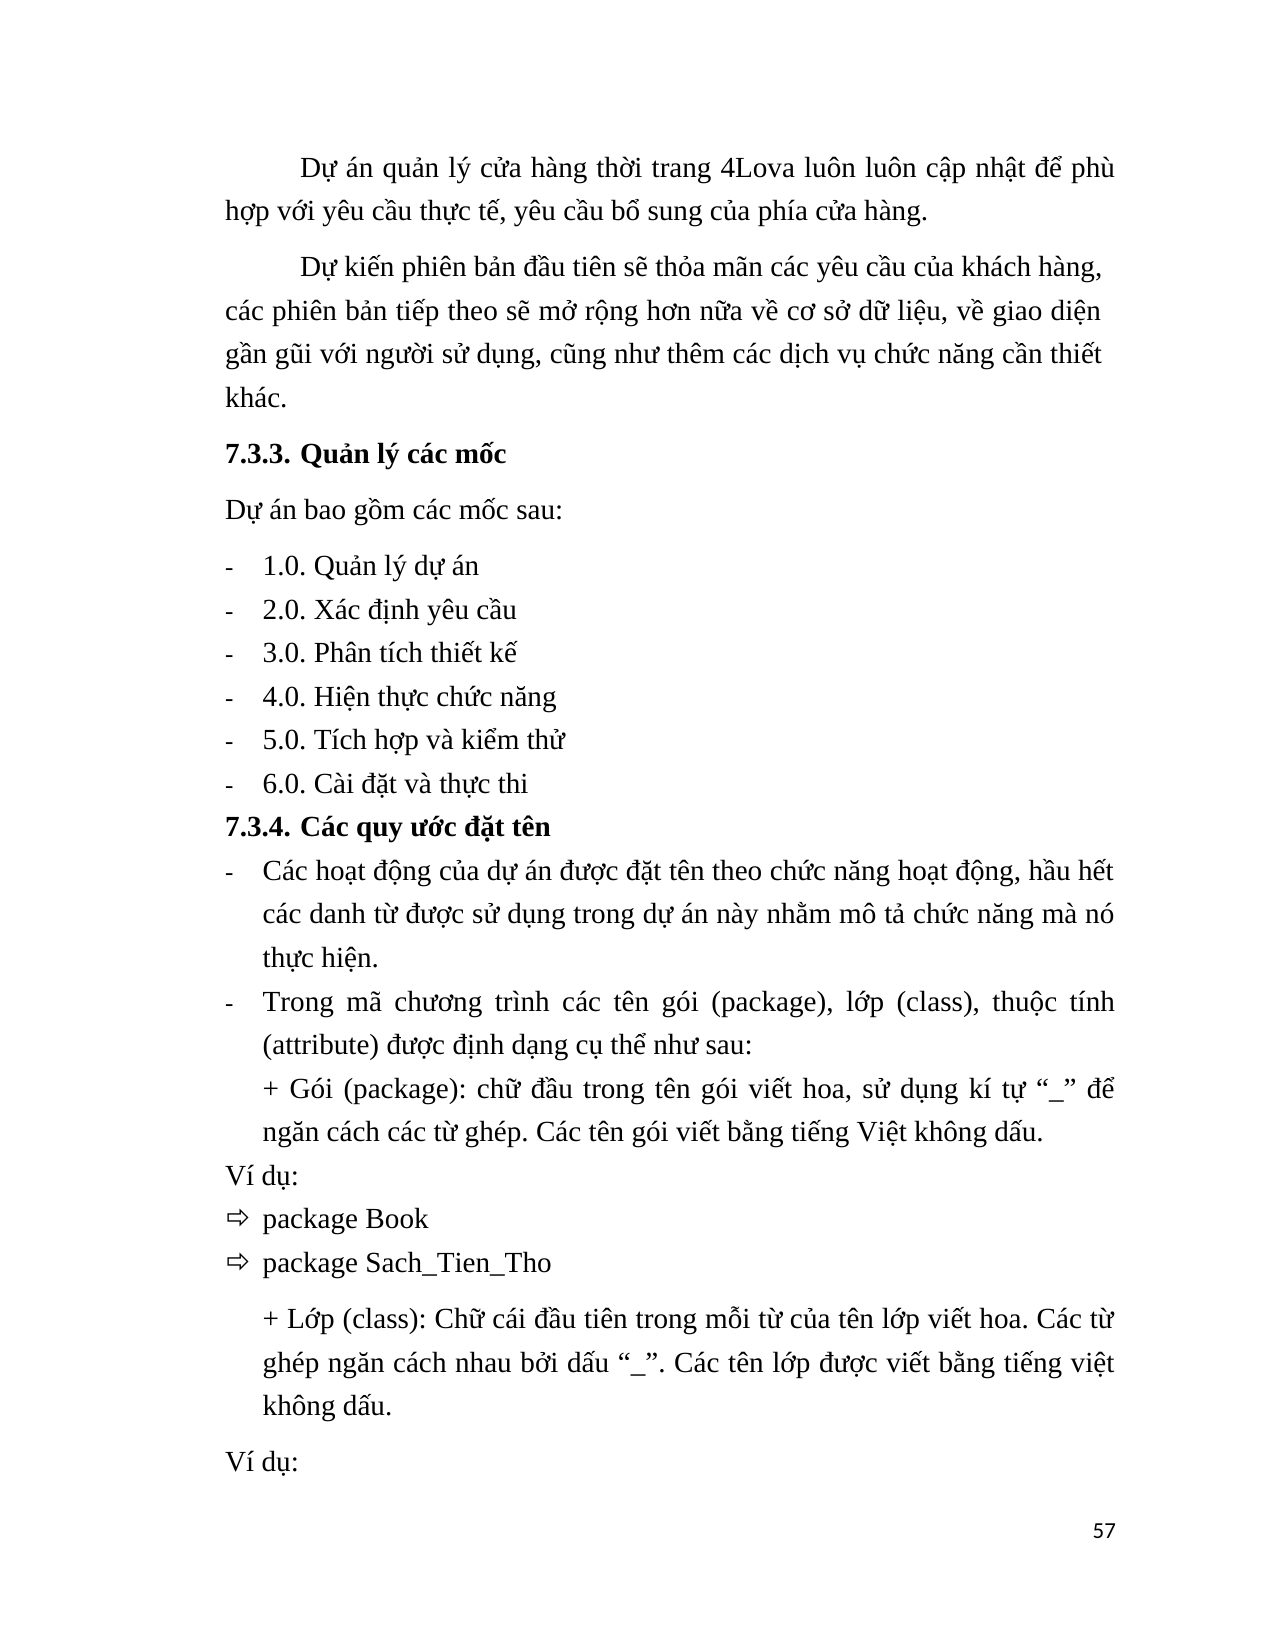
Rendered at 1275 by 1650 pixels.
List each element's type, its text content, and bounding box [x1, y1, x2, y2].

list Các quy ước đặt tên [225, 809, 1116, 843]
list Các hoạt động của dự án được đặt tên theo chức năng hoạt động, hầu hết các danh từ được sử dụng trong dự án này nhằm mô tả chức năng mà nó thực hiện. [225, 853, 1116, 974]
text Dự kiến phiên bản đầu tiên sẽ thỏa mãn các yêu cầu của khách hàng, các phiên bản tiếp theo sẽ mở rộng hơn nữa về cơ sở dữ liệu, về giao diện gần gũi với người sử dụng, cũng như thêm các dịch vụ chức năng cần thiết khác. [225, 249, 1103, 414]
list Ví dụ: [225, 1158, 1116, 1191]
text Ví dụ: [225, 1444, 1116, 1478]
text Dự án bao gồm các mốc sau: [225, 492, 1116, 526]
list 4.0. Hiện thực chức năng [225, 679, 1116, 712]
text + Lớp (class): Chữ cái đầu tiên trong mỗi từ của tên lớp viết hoa. Các từ ghép ngăn cách nhau bởi dấu “_”. Các tên lớp được viết bằng tiếng việt không dấu. [262, 1301, 1116, 1422]
list package Book [225, 1201, 1116, 1235]
list 1.0. Quản lý dự án [225, 548, 1116, 582]
list 6.0. Cài đặt và thực thi [225, 766, 1116, 799]
text Dự án quản lý cửa hàng thời trang 4Lova luôn luôn cập nhật để phù hợp với yêu cầu thực tế, yêu cầu bổ sung của phía cửa hàng. [225, 150, 1116, 227]
list package Sach_Tien_Tho [225, 1245, 1116, 1279]
list 3.0. Phân tích thiết kế [225, 635, 1116, 669]
list 2.0. Xác định yêu cầu [225, 592, 1116, 625]
list 5.0. Tích hợp và kiểm thử [225, 722, 1116, 756]
list Trong mã chương trình các tên gói (package), lớp (class), thuộc tính (attribute) được định dạng cụ thể như sau: [225, 984, 1116, 1061]
list Quản lý các mốc [225, 436, 1116, 470]
list + Gói (package): chữ đầu trong tên gói viết hoa, sử dụng kí tự “_” để ngăn cách các từ ghép. Các tên gói viết bằng tiếng Việt không dấu. [262, 1071, 1116, 1148]
